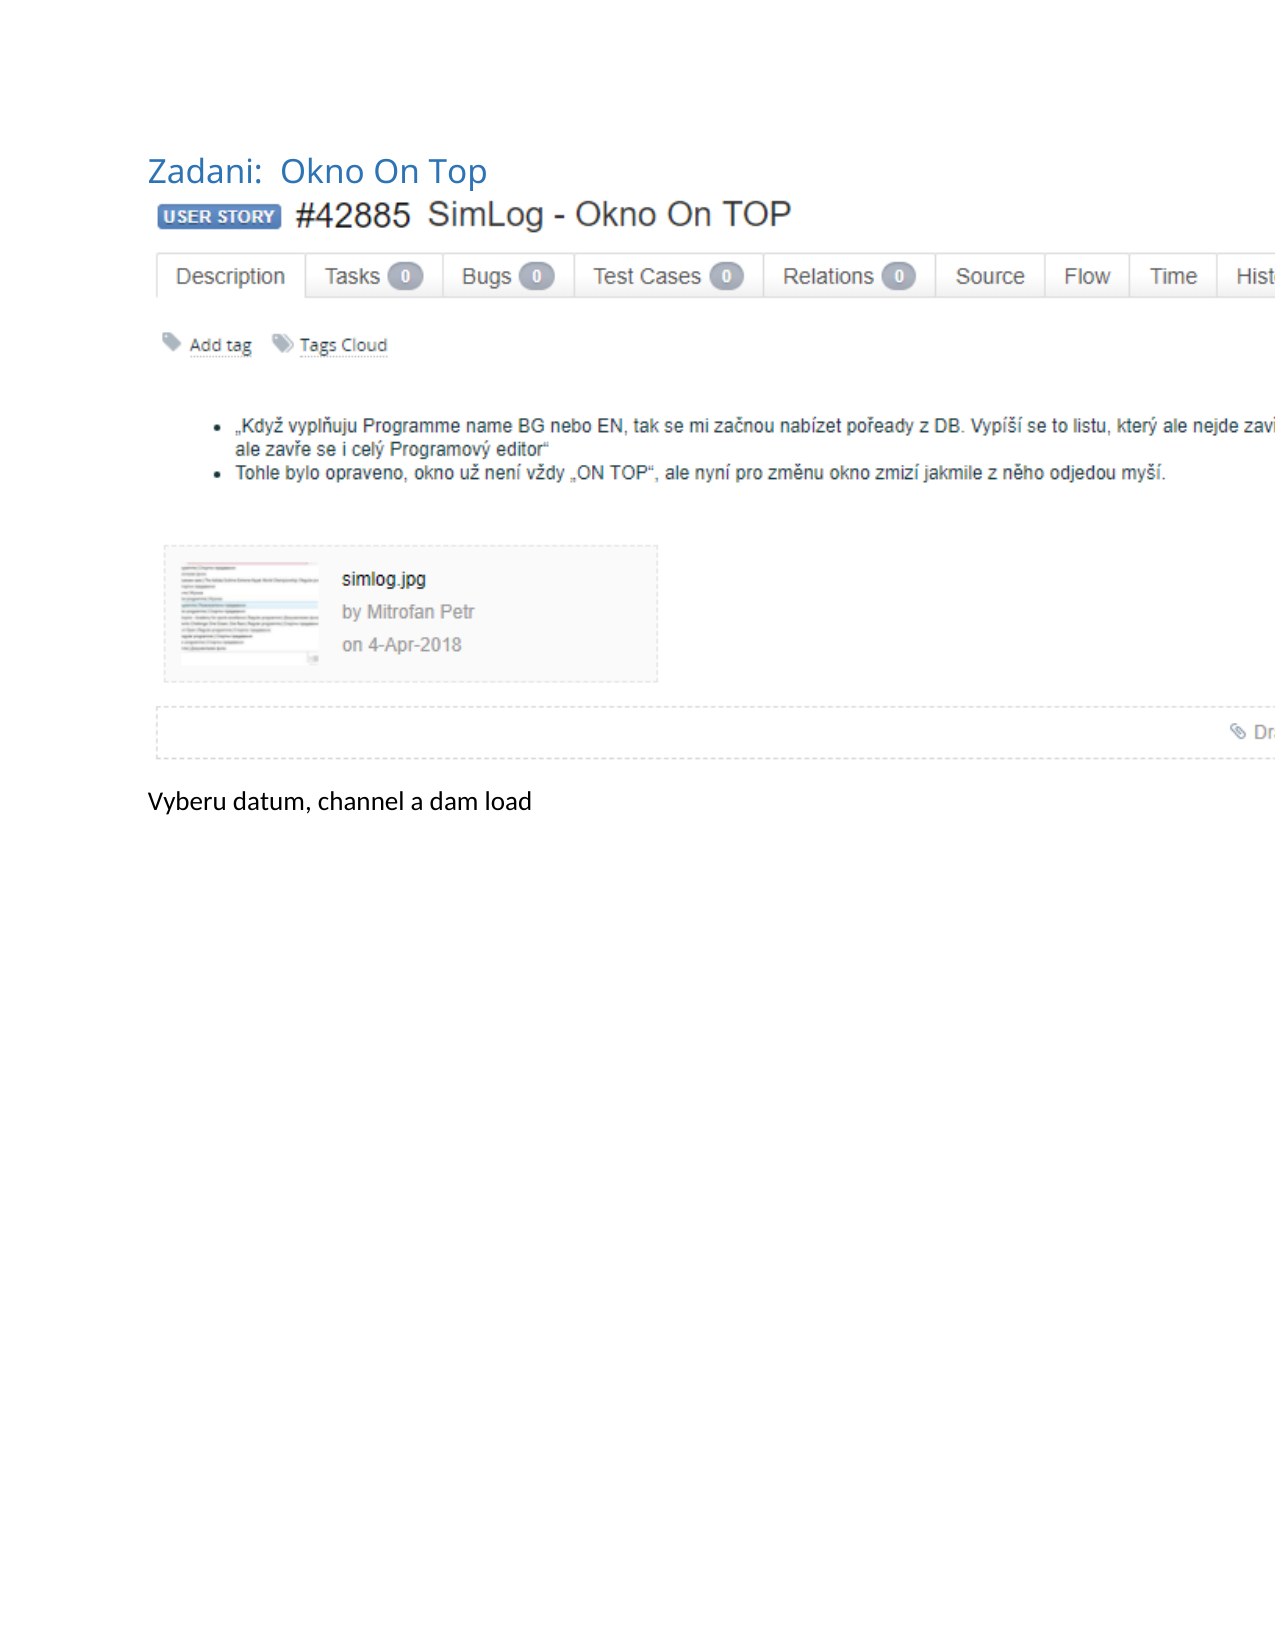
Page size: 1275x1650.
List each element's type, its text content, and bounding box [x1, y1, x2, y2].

subtitle Zadani: Okno On Top [148, 148, 1127, 193]
text Vyberu datum, channel a dam load [148, 784, 1127, 817]
